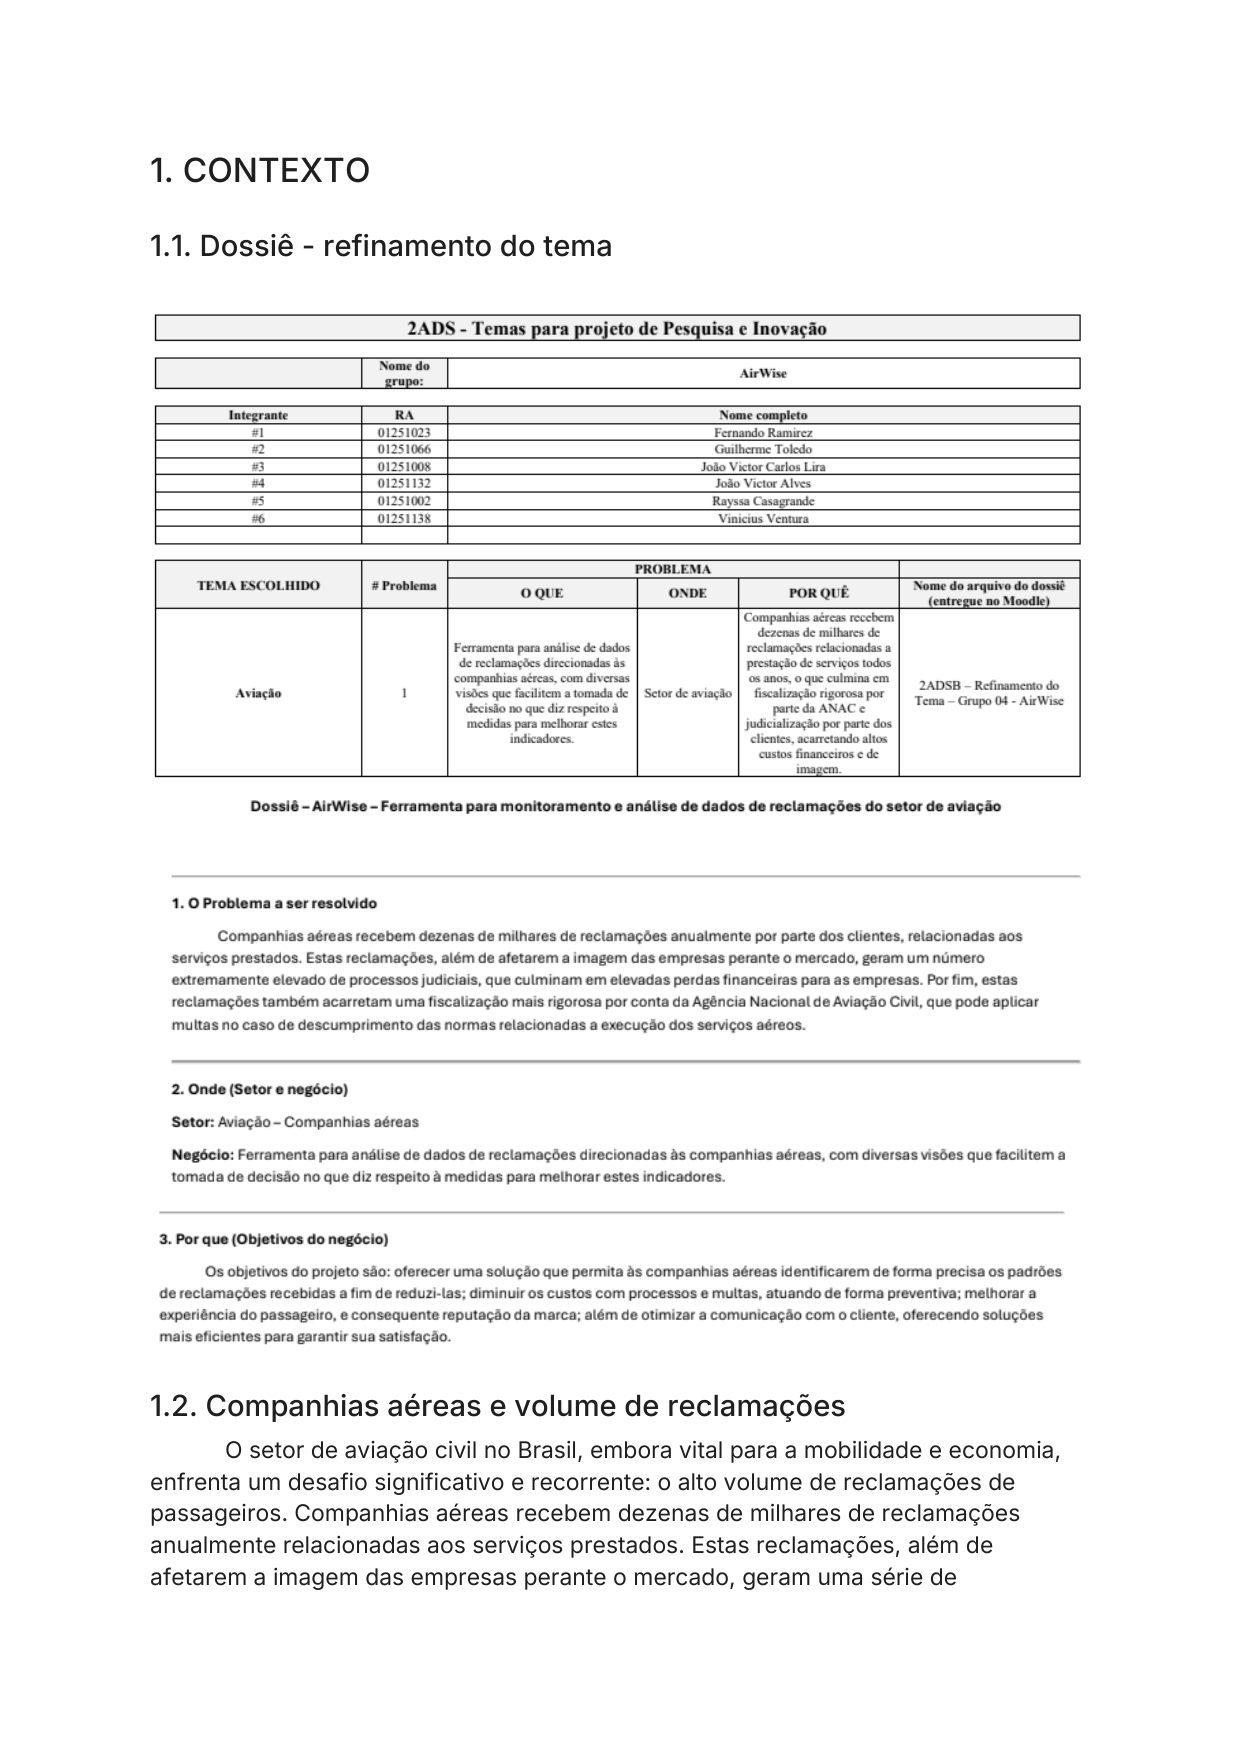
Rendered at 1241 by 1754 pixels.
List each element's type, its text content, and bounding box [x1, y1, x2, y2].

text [150, 1436, 1090, 1591]
picture [150, 784, 1091, 1201]
subtitle 1.2. Companhias aéreas e volume de reclamações [150, 1388, 1090, 1424]
picture [150, 1205, 1091, 1347]
subtitle 1. CONTEXTO [150, 150, 1090, 190]
subtitle 1.1. Dossiê - refinamento do tema [150, 228, 1090, 263]
picture [150, 307, 1091, 781]
